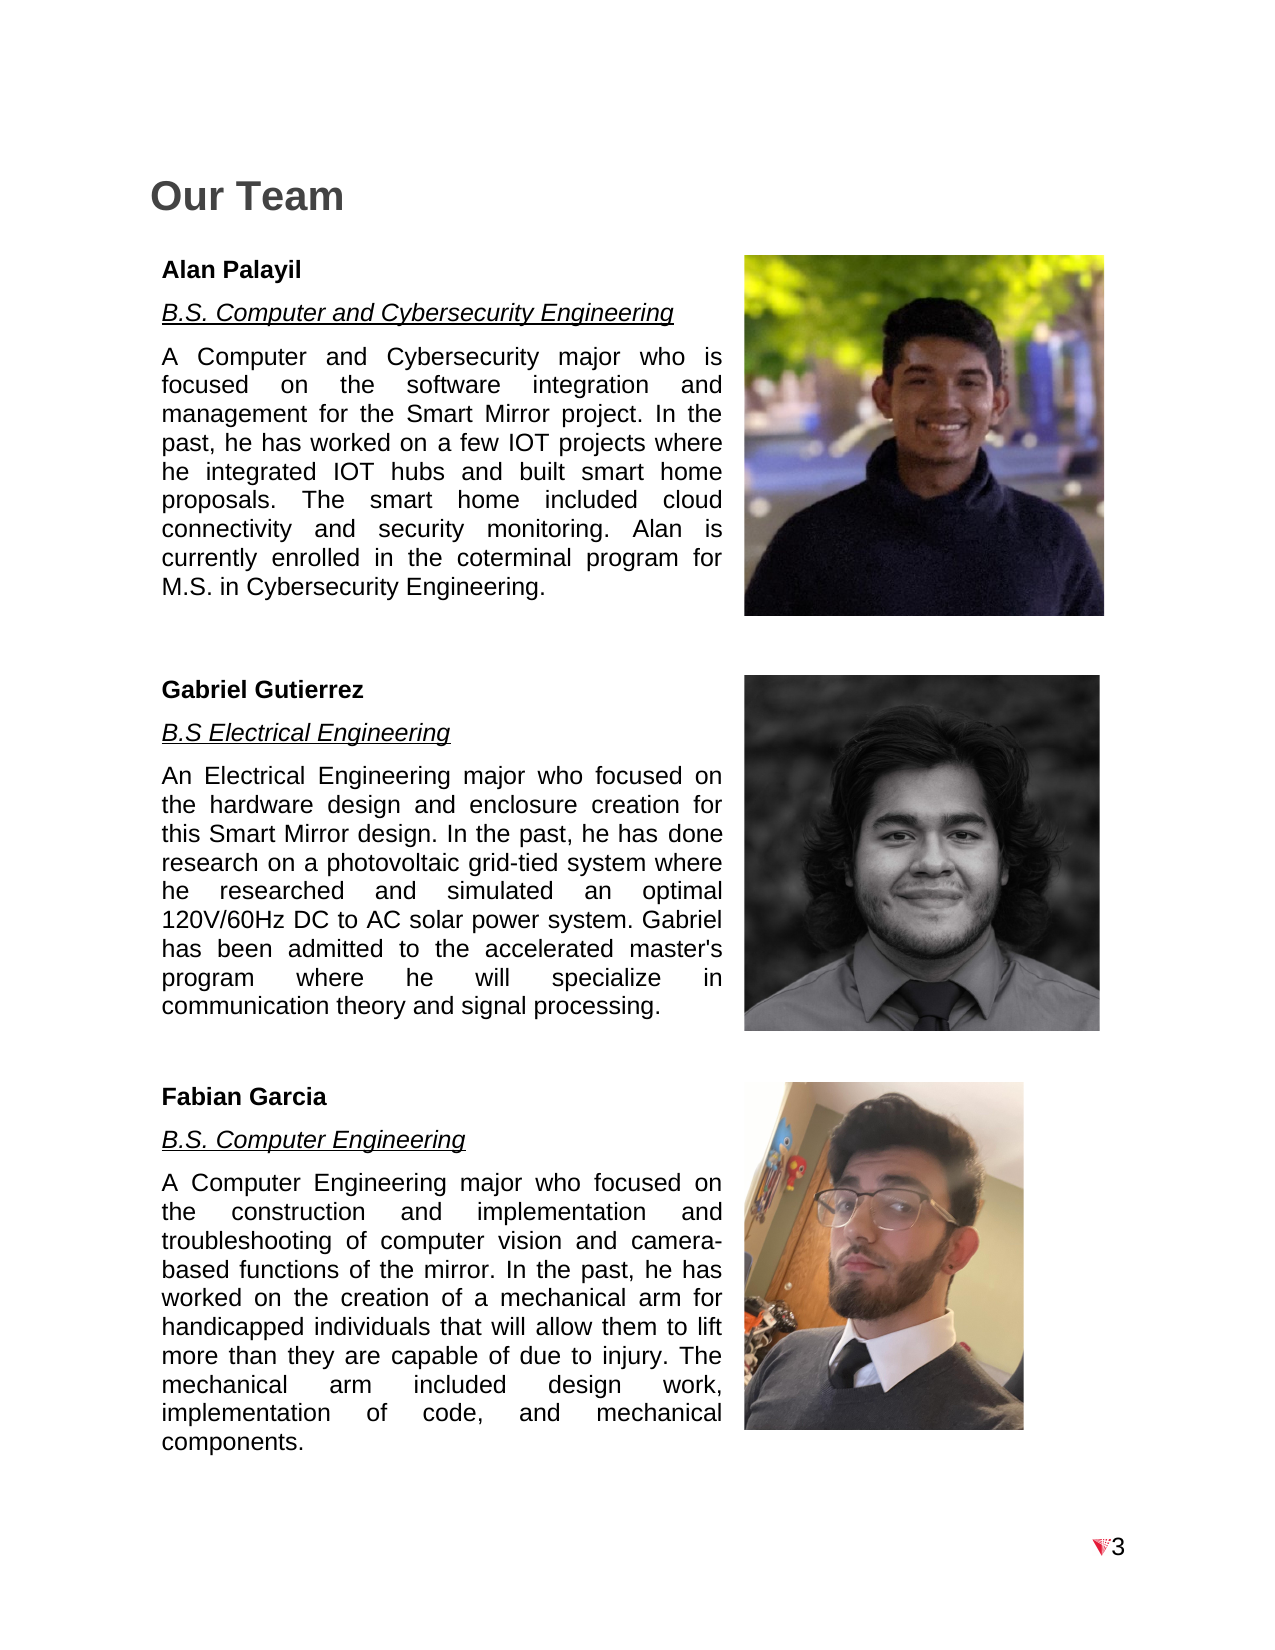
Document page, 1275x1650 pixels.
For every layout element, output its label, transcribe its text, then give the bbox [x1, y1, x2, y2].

table_header Alan Palayil B.S. Computer and Cybersecurity Engineering A Computer and Cybersecurity major who is focused on the software integration and management for the Smart Mirror project. In the past, he has worked on a few IOT projects where he integrated IOT hubs and built smart home proposals. The smart home included cloud connectivity and security monitoring. Alan is currently enrolled in the coterminal program for M.S. in Cybersecurity Engineering. [152, 245, 733, 663]
subtitle Our Team [150, 171, 1125, 219]
table_header [735, 245, 1125, 663]
picture [1092, 1537, 1112, 1556]
picture [744, 255, 1105, 616]
table_cell [735, 665, 1125, 1070]
table_cell Gabriel Gutierrez B.S Electrical Engineering An Electrical Engineering major who focused on the hardware design and enclosure creation for this Smart Mirror design. In the past, he has done research on a photovoltaic grid-tied system where he researched and simulated an optimal 120V/60Hz DC to AC solar power system. Gabriel has been admitted to the accelerated master's program where he will specialize in communication theory and signal processing. [152, 665, 733, 1070]
table_cell [735, 1072, 1125, 1466]
picture [744, 1082, 1024, 1430]
table_cell Fabian Garcia B.S. Computer Engineering A Computer Engineering major who focused on the construction and implementation and troubleshooting of computer vision and camera-based functions of the mirror. In the past, he has worked on the creation of a mechanical arm for handicapped individuals that will allow them to lift more than they are capable of due to injury. The mechanical arm included design work, implementation of code, and mechanical components. [152, 1072, 733, 1466]
picture [744, 675, 1100, 1031]
